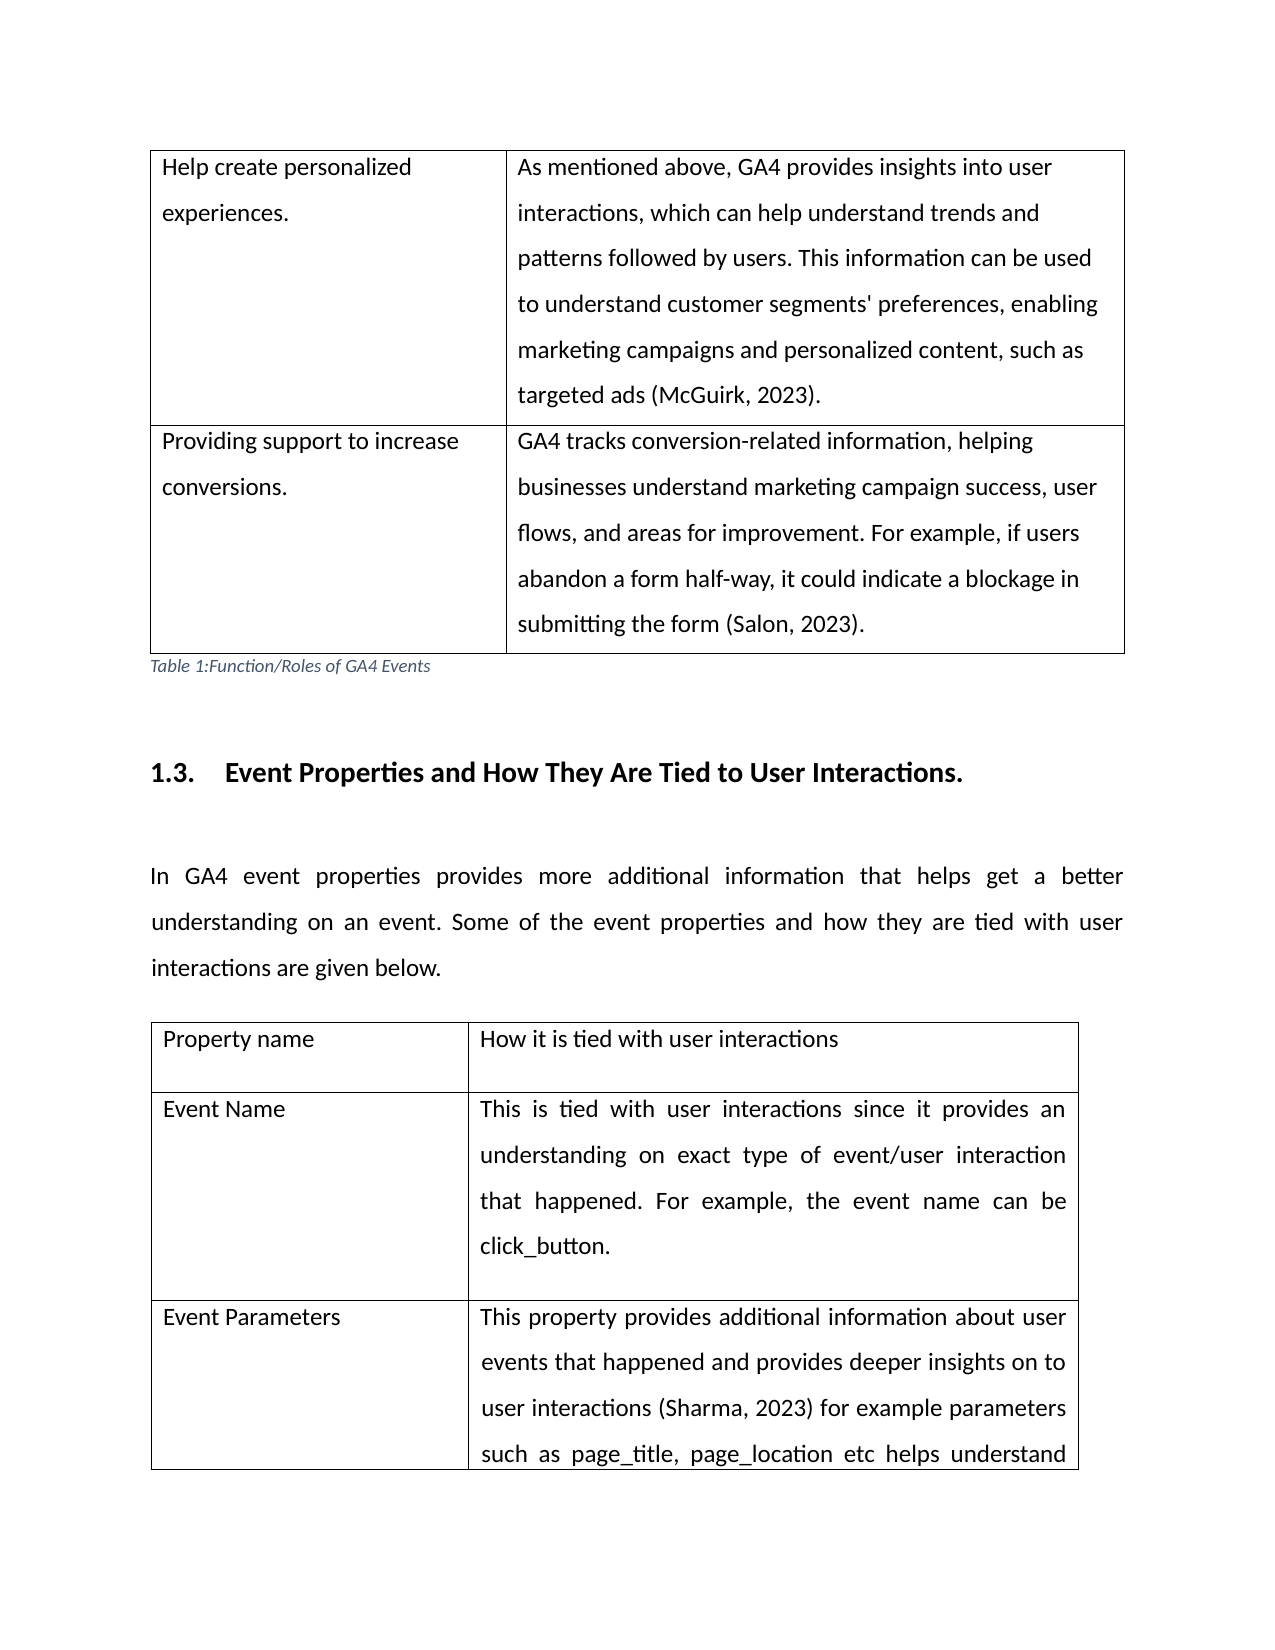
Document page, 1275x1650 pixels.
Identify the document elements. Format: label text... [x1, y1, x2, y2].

text In GA4 event properties provides more additional information that helps get a better understanding on an event. Some of the event properties and how they are tied with user interactions are given below. [150, 861, 1125, 982]
table_cell This is tied with user interactions since it provides an understanding on exact type of event/user interaction that happened. For example, the event name can be click_button. [469, 1093, 1078, 1300]
table_cell As mentioned above, GA4 provides insights into user interactions, which can help understand trends and patterns followed by users. This information can be used to understand customer segments' preferences, enabling marketing campaigns and personalized content, such as targeted ads (McGuirk, 2023). [507, 151, 1124, 424]
table_cell Event Parameters [152, 1301, 468, 1468]
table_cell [469, 1301, 1078, 1468]
table_cell GA4 tracks conversion-related information, helping businesses understand marketing campaign success, user flows, and areas for improvement. For example, if users abandon a form half-way, it could indicate a blockage in submitting the form (Salon, 2023). [507, 426, 1124, 653]
table_cell Providing support to increase conversions. [151, 426, 506, 653]
table_header Property name [152, 1023, 468, 1092]
table_cell Help create personalized experiences. [151, 151, 506, 424]
table_header How it is tied with user interactions [469, 1023, 1078, 1092]
table_cell Event Name [152, 1093, 468, 1300]
text Table 1:Function/Roles of GA4 Events [150, 654, 1125, 677]
subtitle Event Properties and How They Are Tied to User Interactions. [150, 754, 1125, 789]
